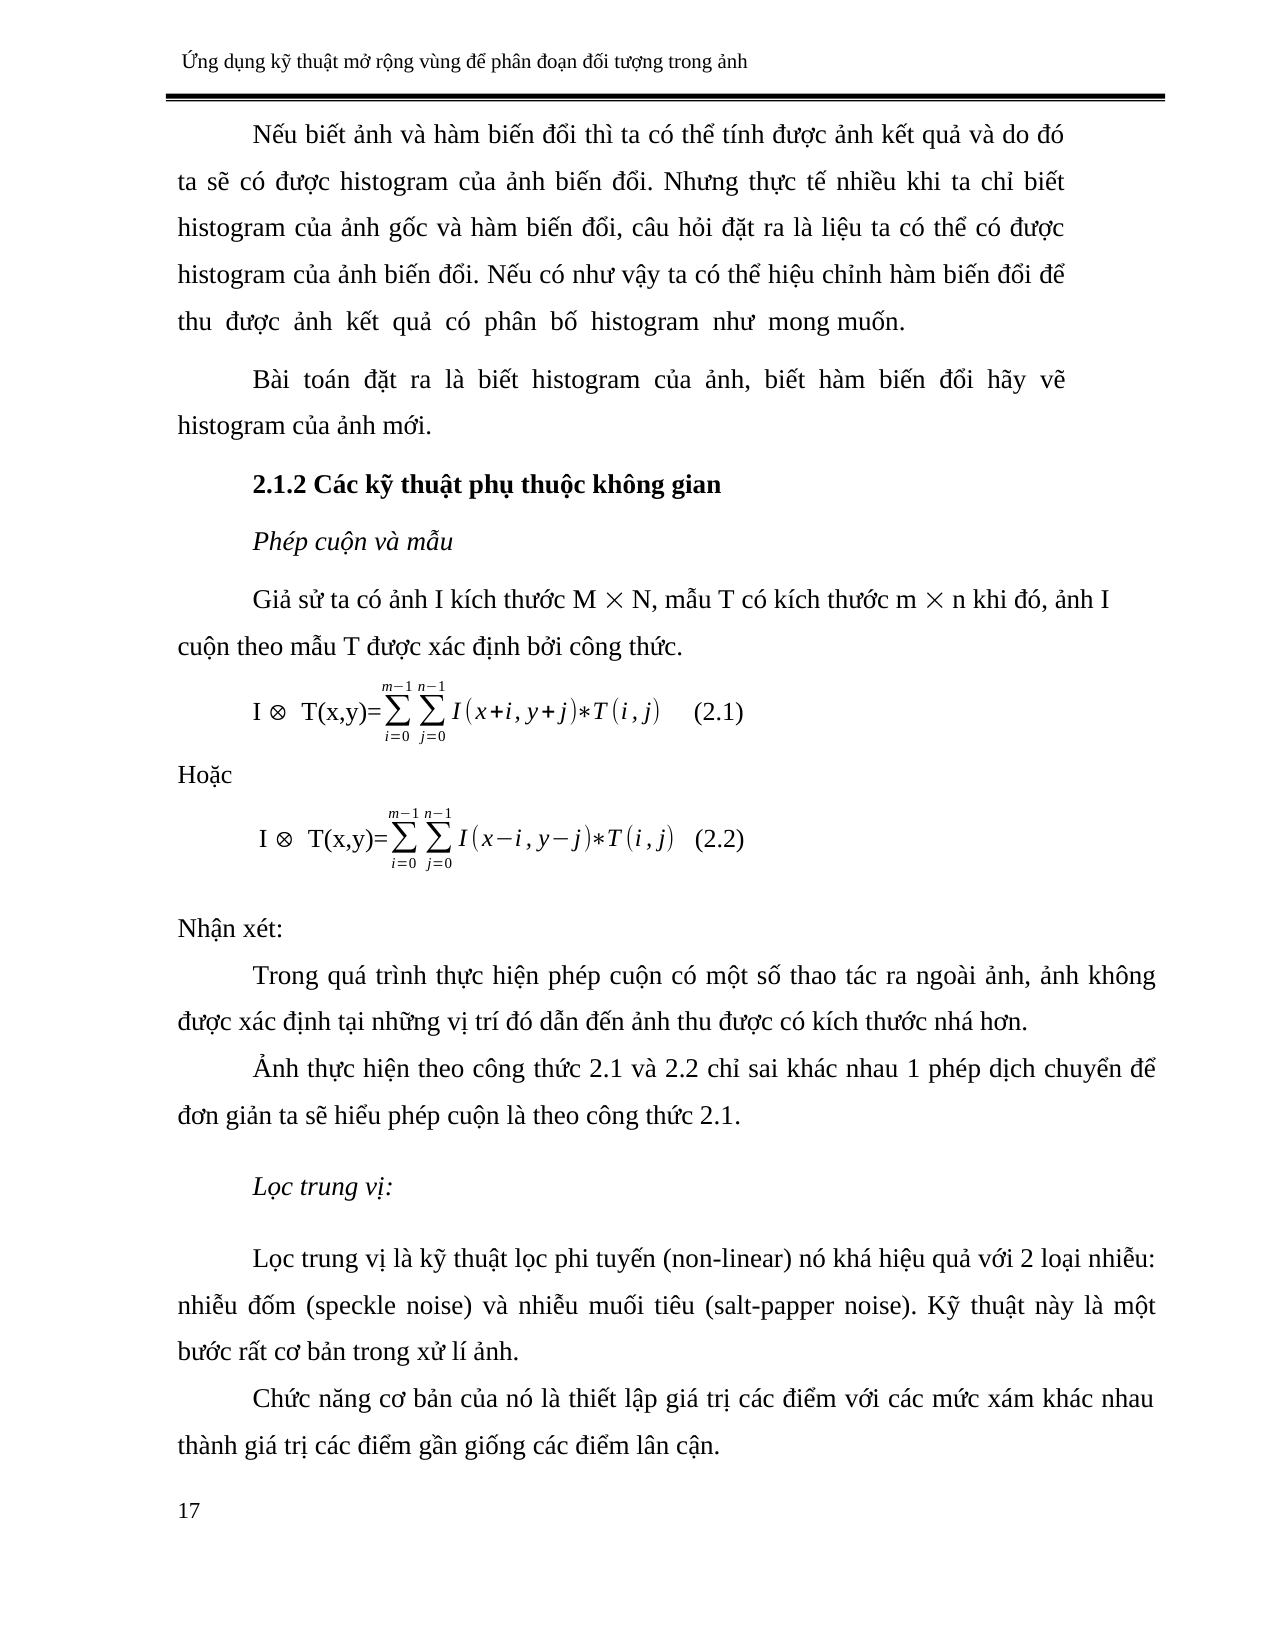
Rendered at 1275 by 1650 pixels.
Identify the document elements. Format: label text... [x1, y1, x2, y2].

text Lọc trung vị là kỹ thuật lọc phi tuyến (non-linear) nó khá hiệu quả với 2 loại nhiễu: nhiễu đốm (speckle noise) và nhiễu muối tiêu (salt-papper noise). Kỹ thuật này là một bước rất cơ bản trong xử lí ảnh. [177, 1242, 1157, 1367]
text Phép cuộn và mẫu [177, 525, 1157, 556]
text Giả sử ta có ảnh I kích thước M  N, mẫu T có kích thước m  n khi đó, ảnh I cuộn theo mẫu T được xác định bởi công thức. [177, 583, 1157, 661]
text I  T(x,y)= (2.2) [177, 804, 1157, 872]
text Hoặc [177, 759, 1157, 789]
text Trong quá trình thực hiện phép cuộn có một số thao tác ra ngoài ảnh, ảnh không được xác định tại những vị trí đó dẫn đến ảnh thu được có kích thước nhá hơn. [177, 959, 1157, 1037]
text Bài toán đặt ra là biết histogram của ảnh, biết hàm biến đổi hãy vẽ histogram của ảnh mới. [177, 363, 1067, 441]
text Nếu biết ảnh và hàm biến đổi thì ta có thể tính được ảnh kết quả và do đó ta sẽ có được histogram của ảnh biến đổi. Nhưng thực tế nhiều khi ta chỉ biết histogram của ảnh gốc và hàm biến đổi, câu hỏi đặt ra là liệu ta có thể có được histogram của ảnh biến đổi. Nếu có như vậy ta có thể hiệu chỉnh hàm biến đổi để thu được ảnh kết quả có phân bố histogram như mong muốn. [177, 118, 1067, 336]
text Chức năng cơ bản của nó là thiết lập giá trị các điểm với các mức xám khác nhau thành giá trị các điểm gần giống các điểm lân cận. [177, 1382, 1157, 1460]
text Nhận xét: [177, 912, 1157, 943]
text Lọc trung vị: [177, 1170, 1157, 1202]
text I  T(x,y)= (2.1) [177, 677, 1157, 744]
text Ảnh thực hiện theo công thức 2.1 và 2.2 chỉ sai khác nhau 1 phép dịch chuyển để đơn giản ta sẽ hiểu phép cuộn là theo công thức 2.1. [177, 1052, 1157, 1130]
subtitle 2.1.2 Các kỹ thuật phụ thuộc không gian [252, 468, 1157, 500]
